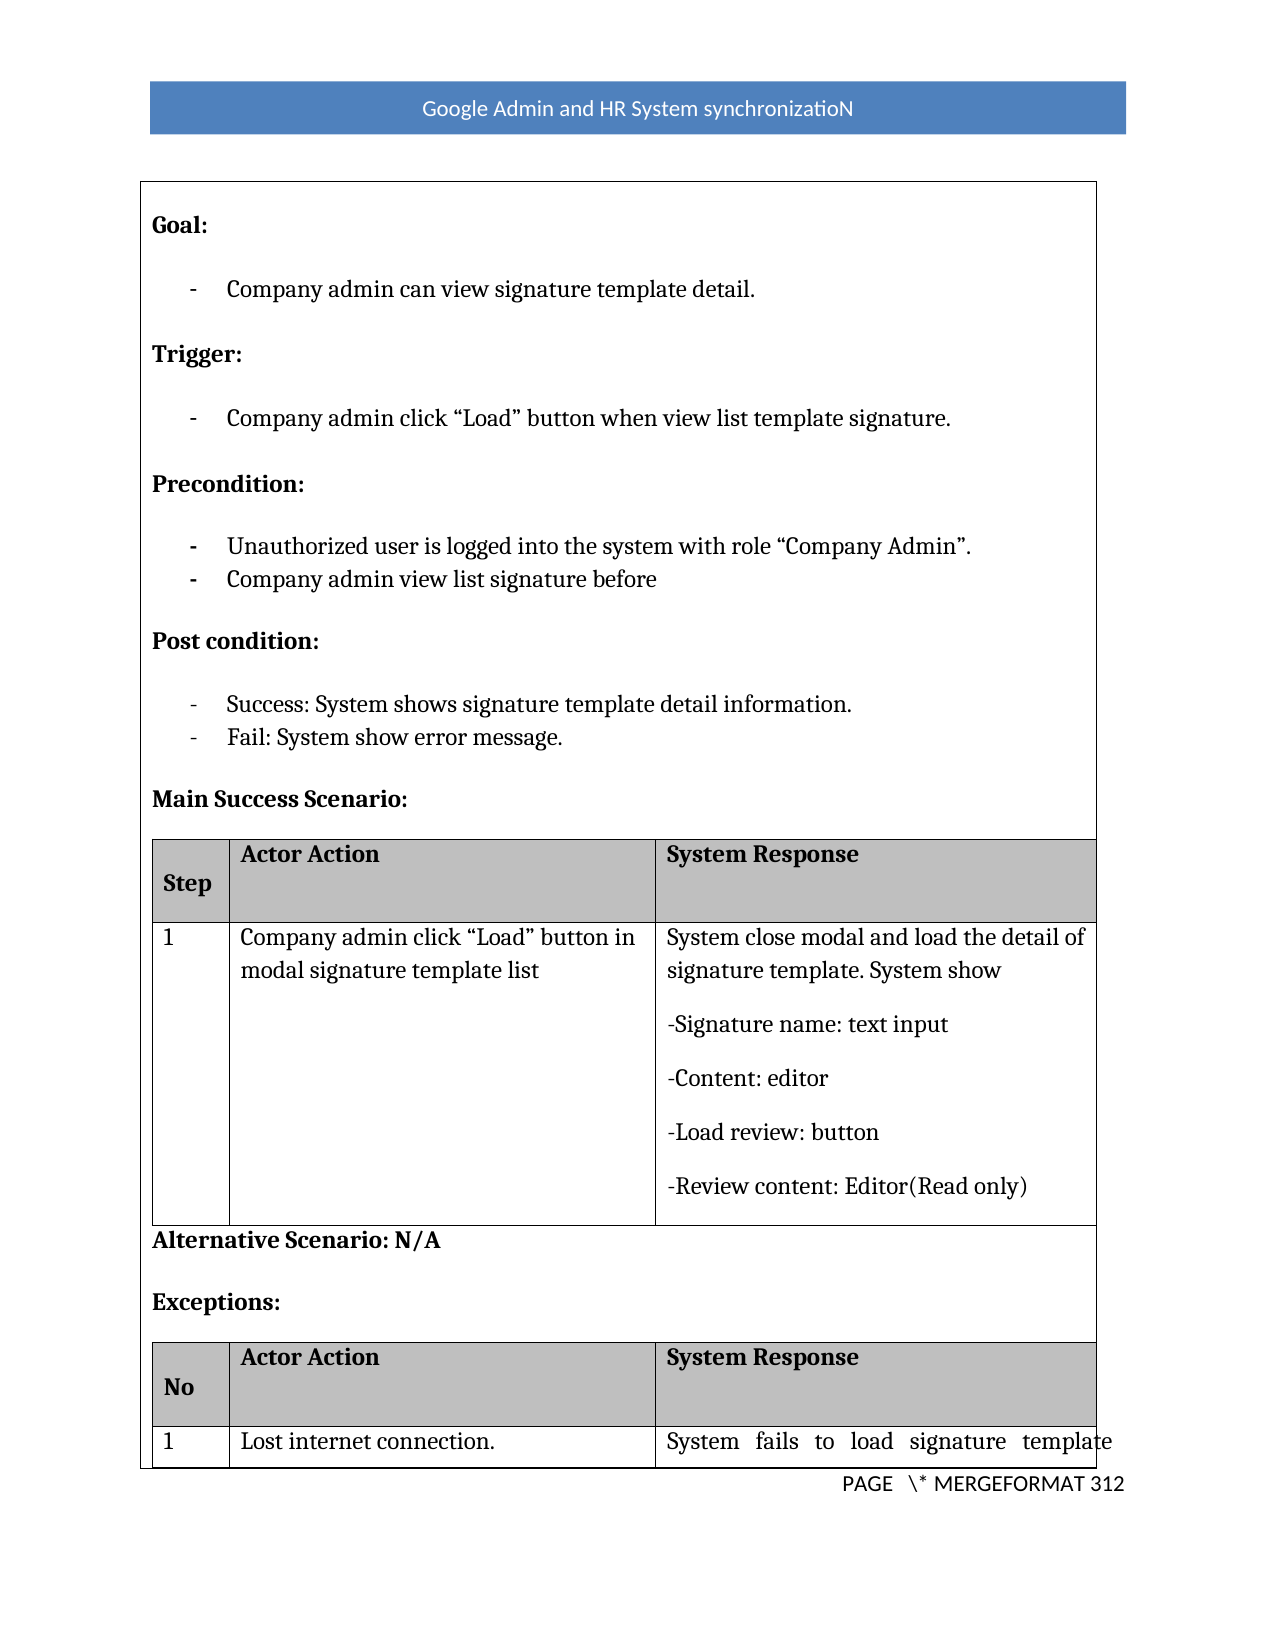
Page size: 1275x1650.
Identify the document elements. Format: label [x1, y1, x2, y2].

table_cell [141, 182, 1096, 1468]
